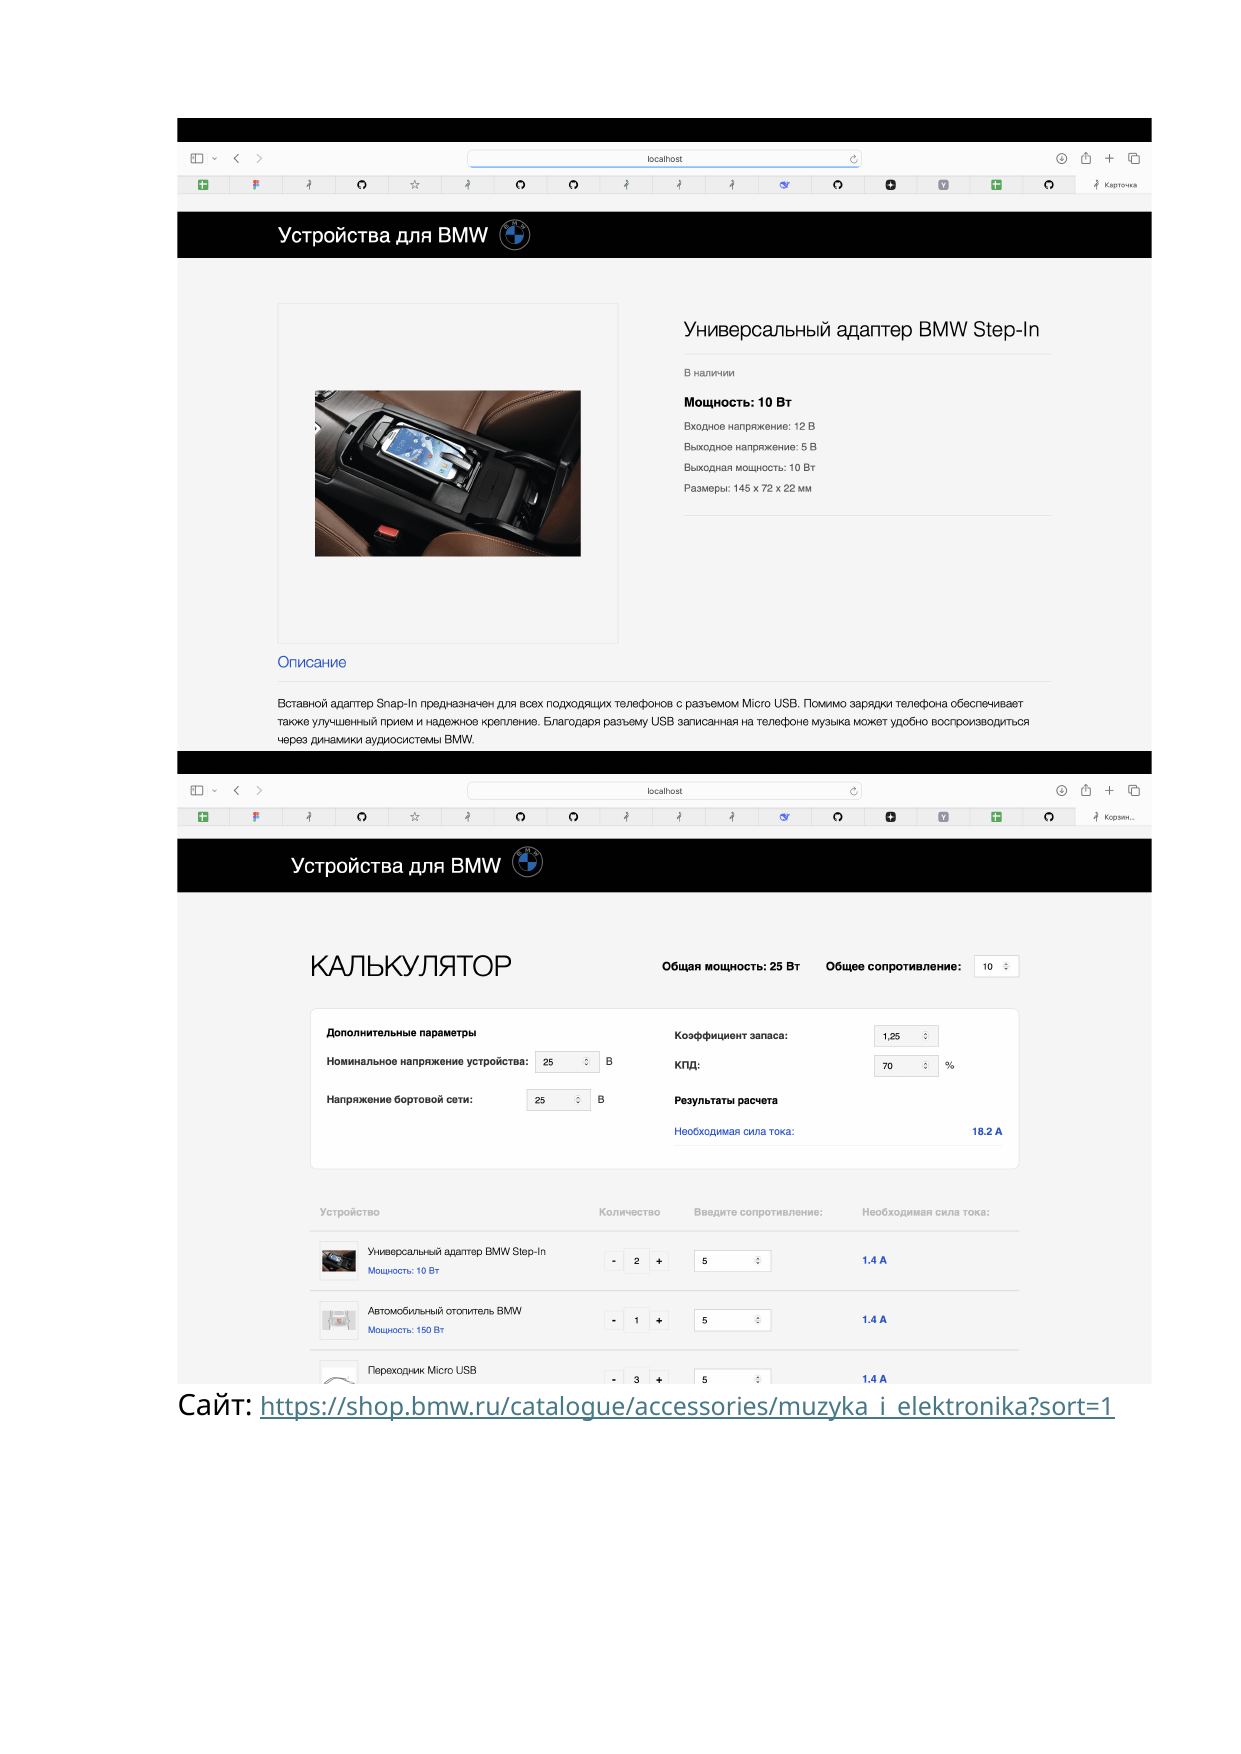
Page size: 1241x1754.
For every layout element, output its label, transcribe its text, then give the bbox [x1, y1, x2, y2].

picture [177, 118, 1152, 1384]
text Сайт: https://shop.bmw.ru/catalogue/accessories/muzyka_i_elektronika?sort=1 [177, 1384, 1152, 1424]
